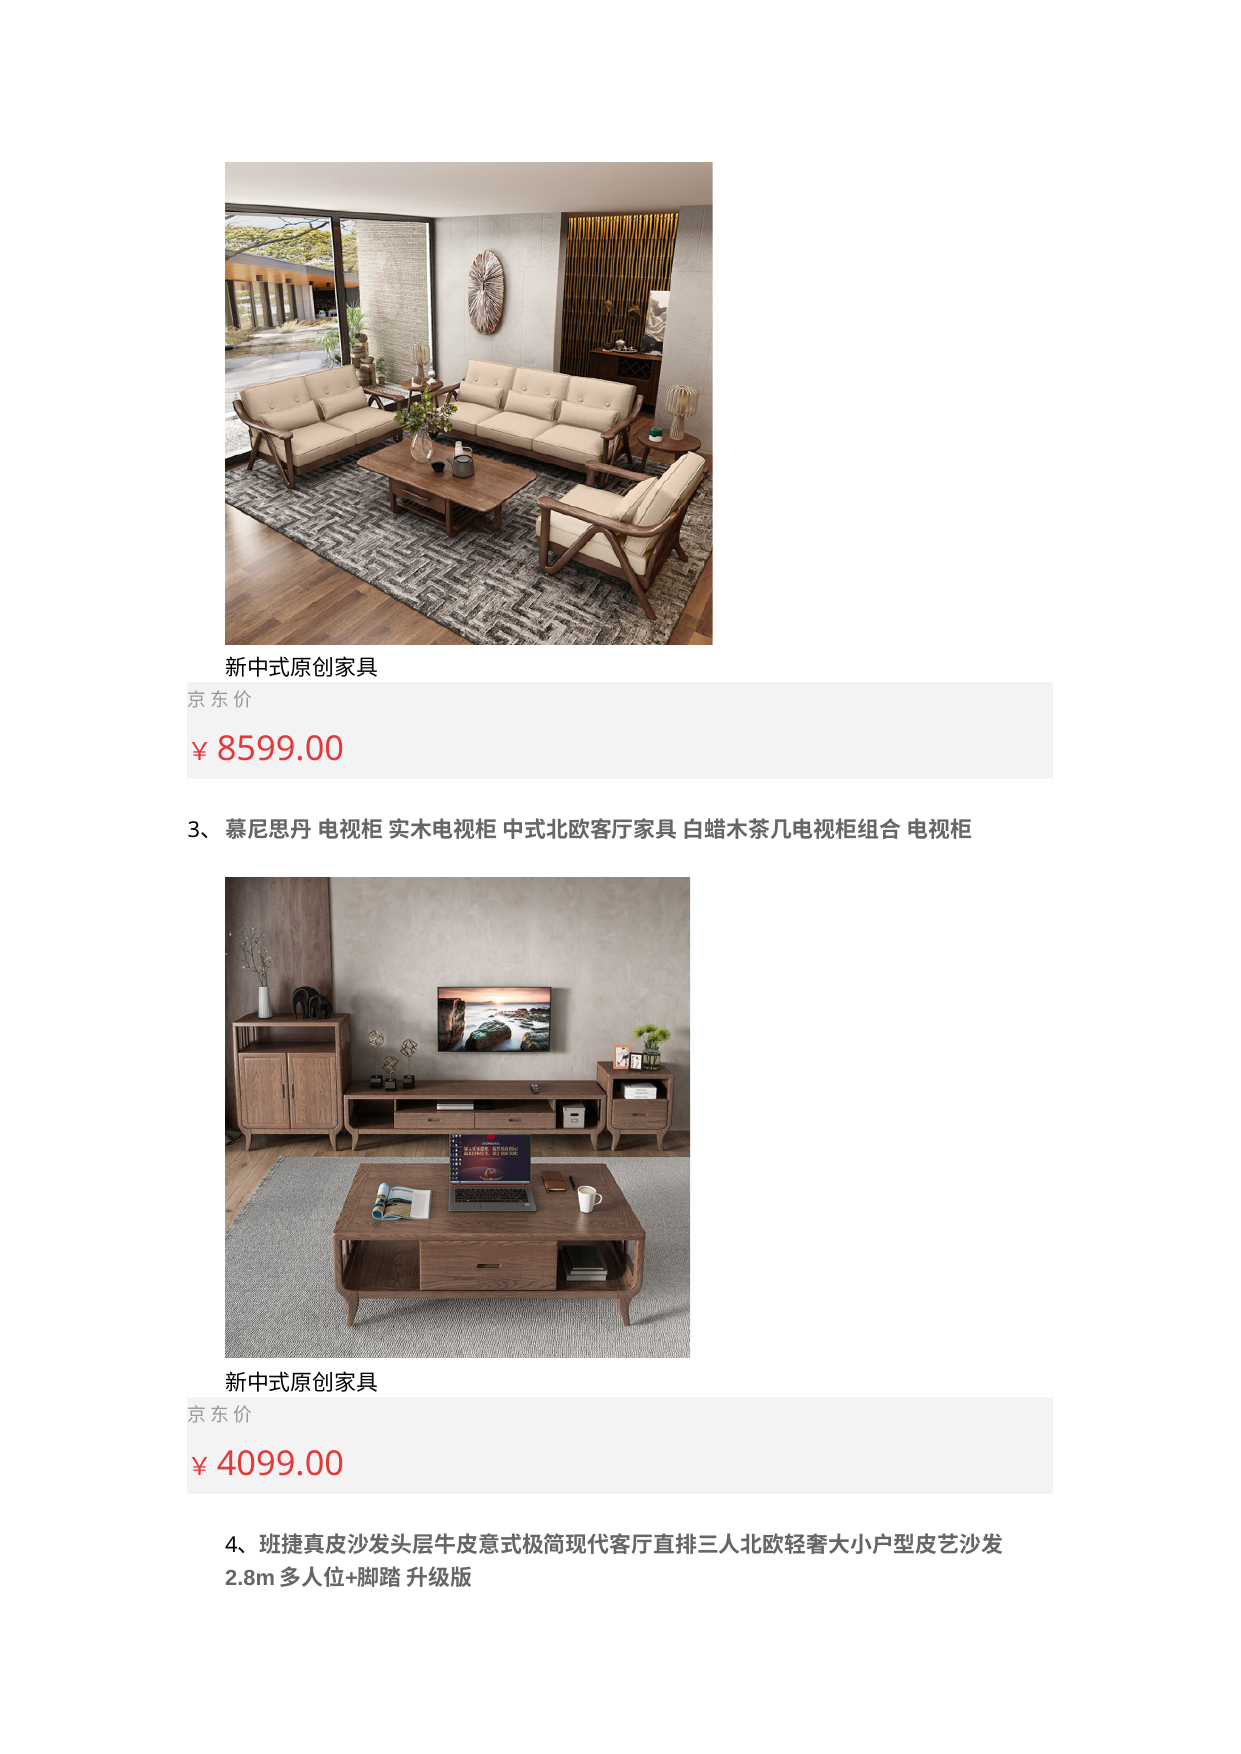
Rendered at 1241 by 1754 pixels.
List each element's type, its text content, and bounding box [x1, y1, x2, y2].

text ￥ 8599.00 [187, 714, 1053, 779]
text ￥ 4099.00 [187, 1429, 1053, 1494]
list 4、班捷真皮沙发头层牛皮意式极简现代客厅直排三人北欧轻奢大小户型皮艺沙发 2.8m多人位+脚踏 升级版 [225, 1527, 1053, 1592]
list 慕尼思丹 电视柜 实木电视柜 中式北欧客厅家具 白蜡木茶几电视柜组合 电视柜 [187, 812, 1053, 844]
text 京 东 价 [187, 1397, 1053, 1429]
text 京 东 价 [187, 682, 1053, 714]
list 新中式原创家具 [225, 649, 1053, 682]
list 新中式原创家具 [225, 1364, 1053, 1397]
picture [225, 162, 713, 645]
picture [225, 877, 691, 1358]
